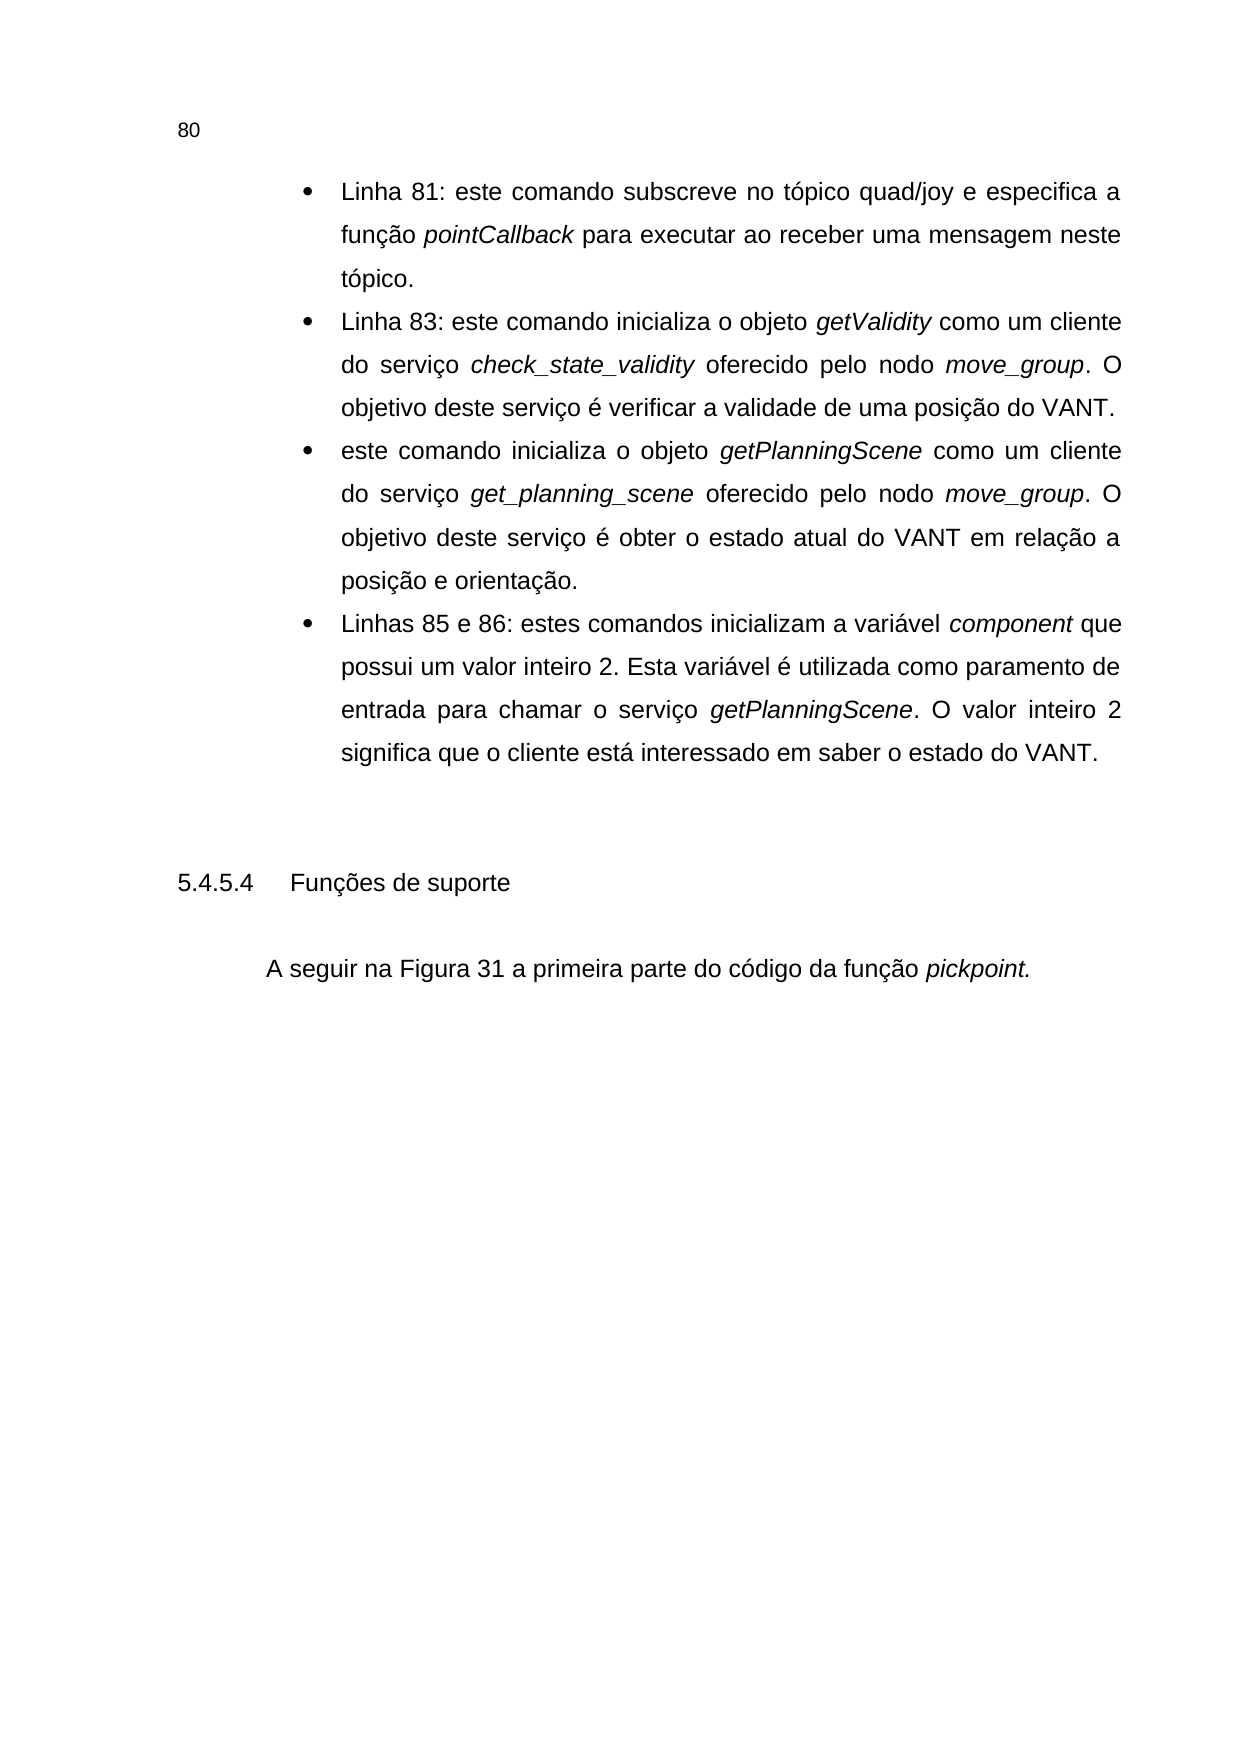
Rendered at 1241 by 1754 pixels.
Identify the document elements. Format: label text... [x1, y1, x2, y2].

list Linha 81: este comando subscreve no tópico quad/joy e especifica a função pointCallback para executar ao receber uma mensagem neste tópico. [303, 177, 1122, 292]
subtitle Funções de suporte [177, 868, 1122, 896]
list Linhas 85 e 86: estes comandos inicializam a variável component que possui um valor inteiro 2. Esta variável é utilizada como paramento de entrada para chamar o serviço getPlanningScene. O valor inteiro 2 significa que o cliente está interessado em saber o estado do VANT. [303, 609, 1122, 767]
list Linha 83: este comando inicializa o objeto getValidity como um cliente do serviço check_state_validity oferecido pelo nodo move_group. O objetivo deste serviço é verificar a validade de uma posição do VANT. [303, 307, 1122, 422]
text A seguir na Figura 31 a primeira parte do código da função pickpoint. [177, 954, 1122, 983]
list este comando inicializa o objeto getPlanningScene como um cliente do serviço get_planning_scene oferecido pelo nodo move_group. O objetivo deste serviço é obter o estado atual do VANT em relação a posição e orientação. [303, 436, 1122, 594]
